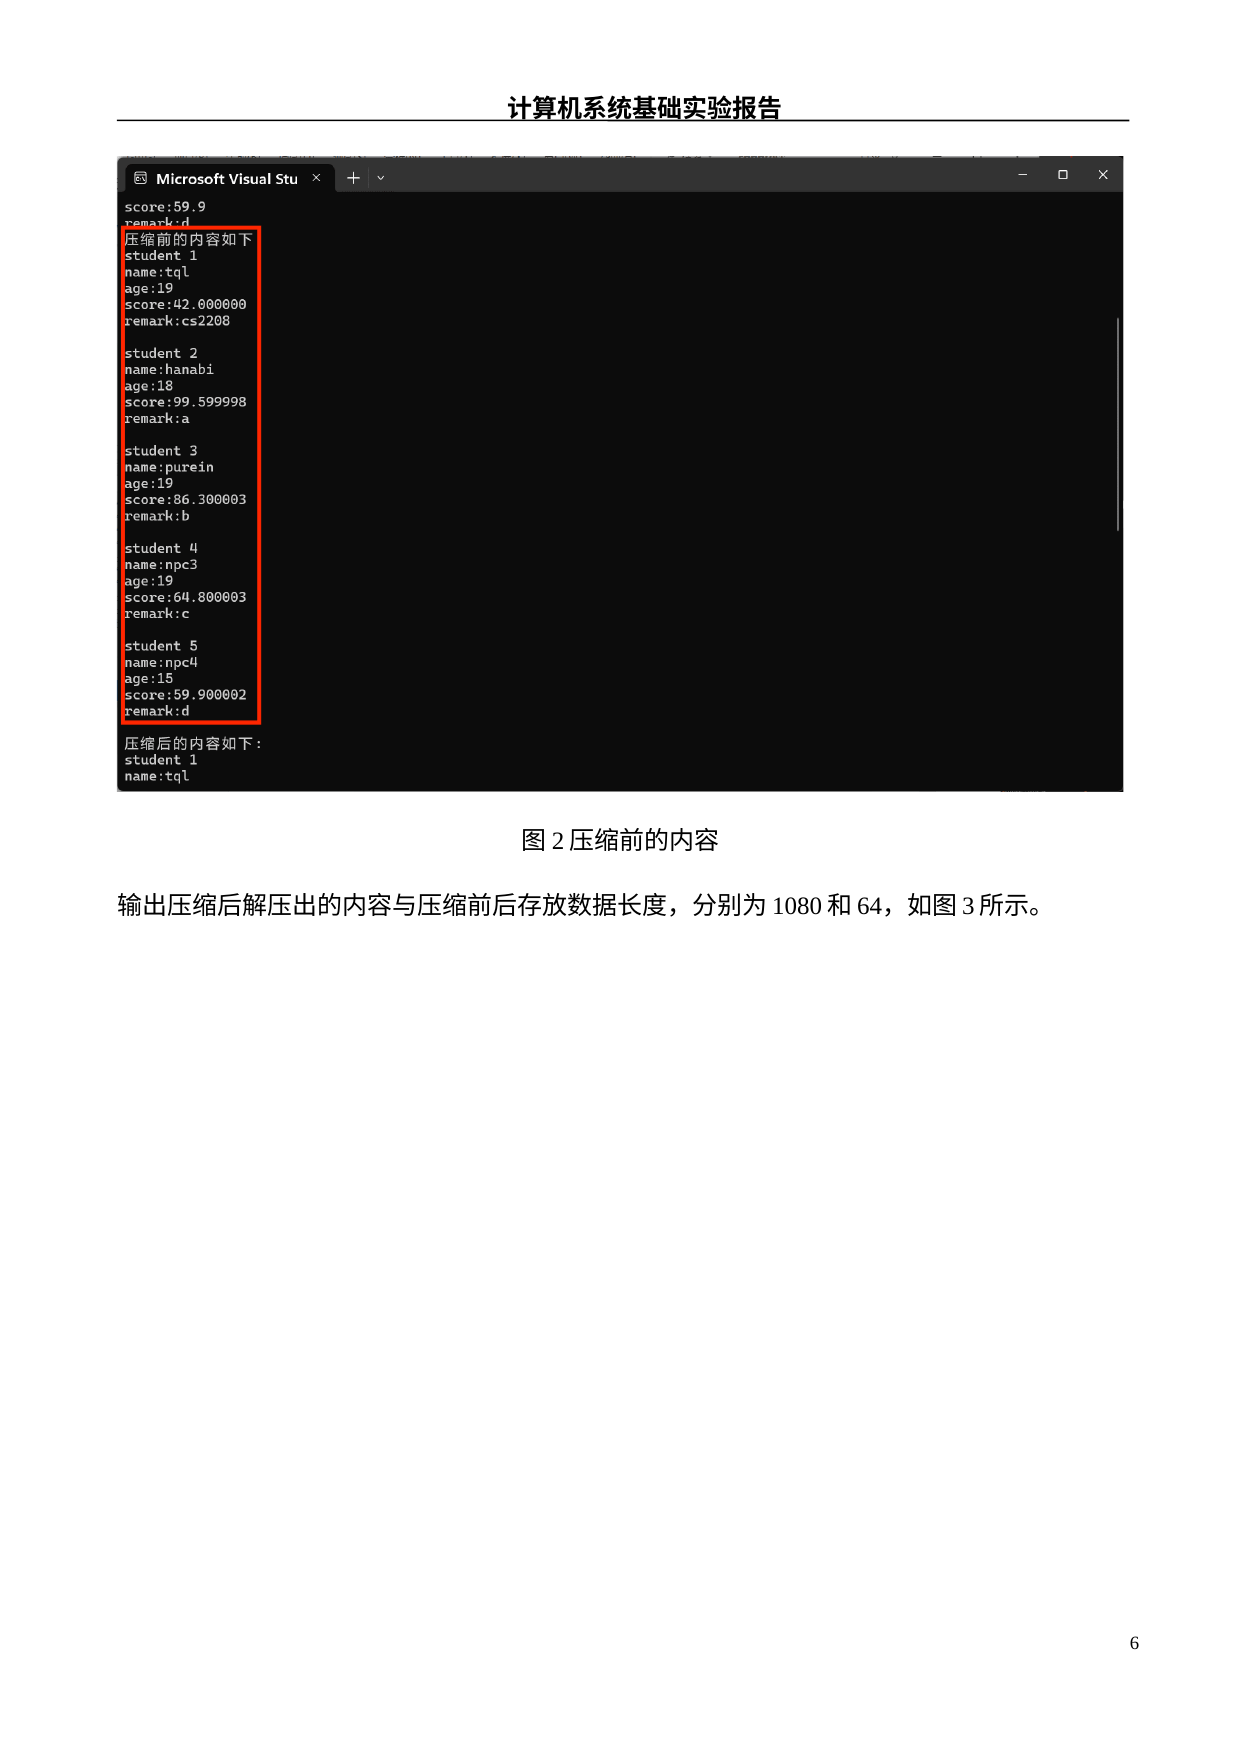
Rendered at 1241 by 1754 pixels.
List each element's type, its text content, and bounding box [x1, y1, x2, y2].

text 输出压缩后解压出的内容与压缩前后存放数据长度，分别为1080和64，如图3所示。 [117, 871, 1123, 936]
text 图 2压缩前的内容 [117, 806, 1123, 871]
picture [116, 156, 1124, 792]
